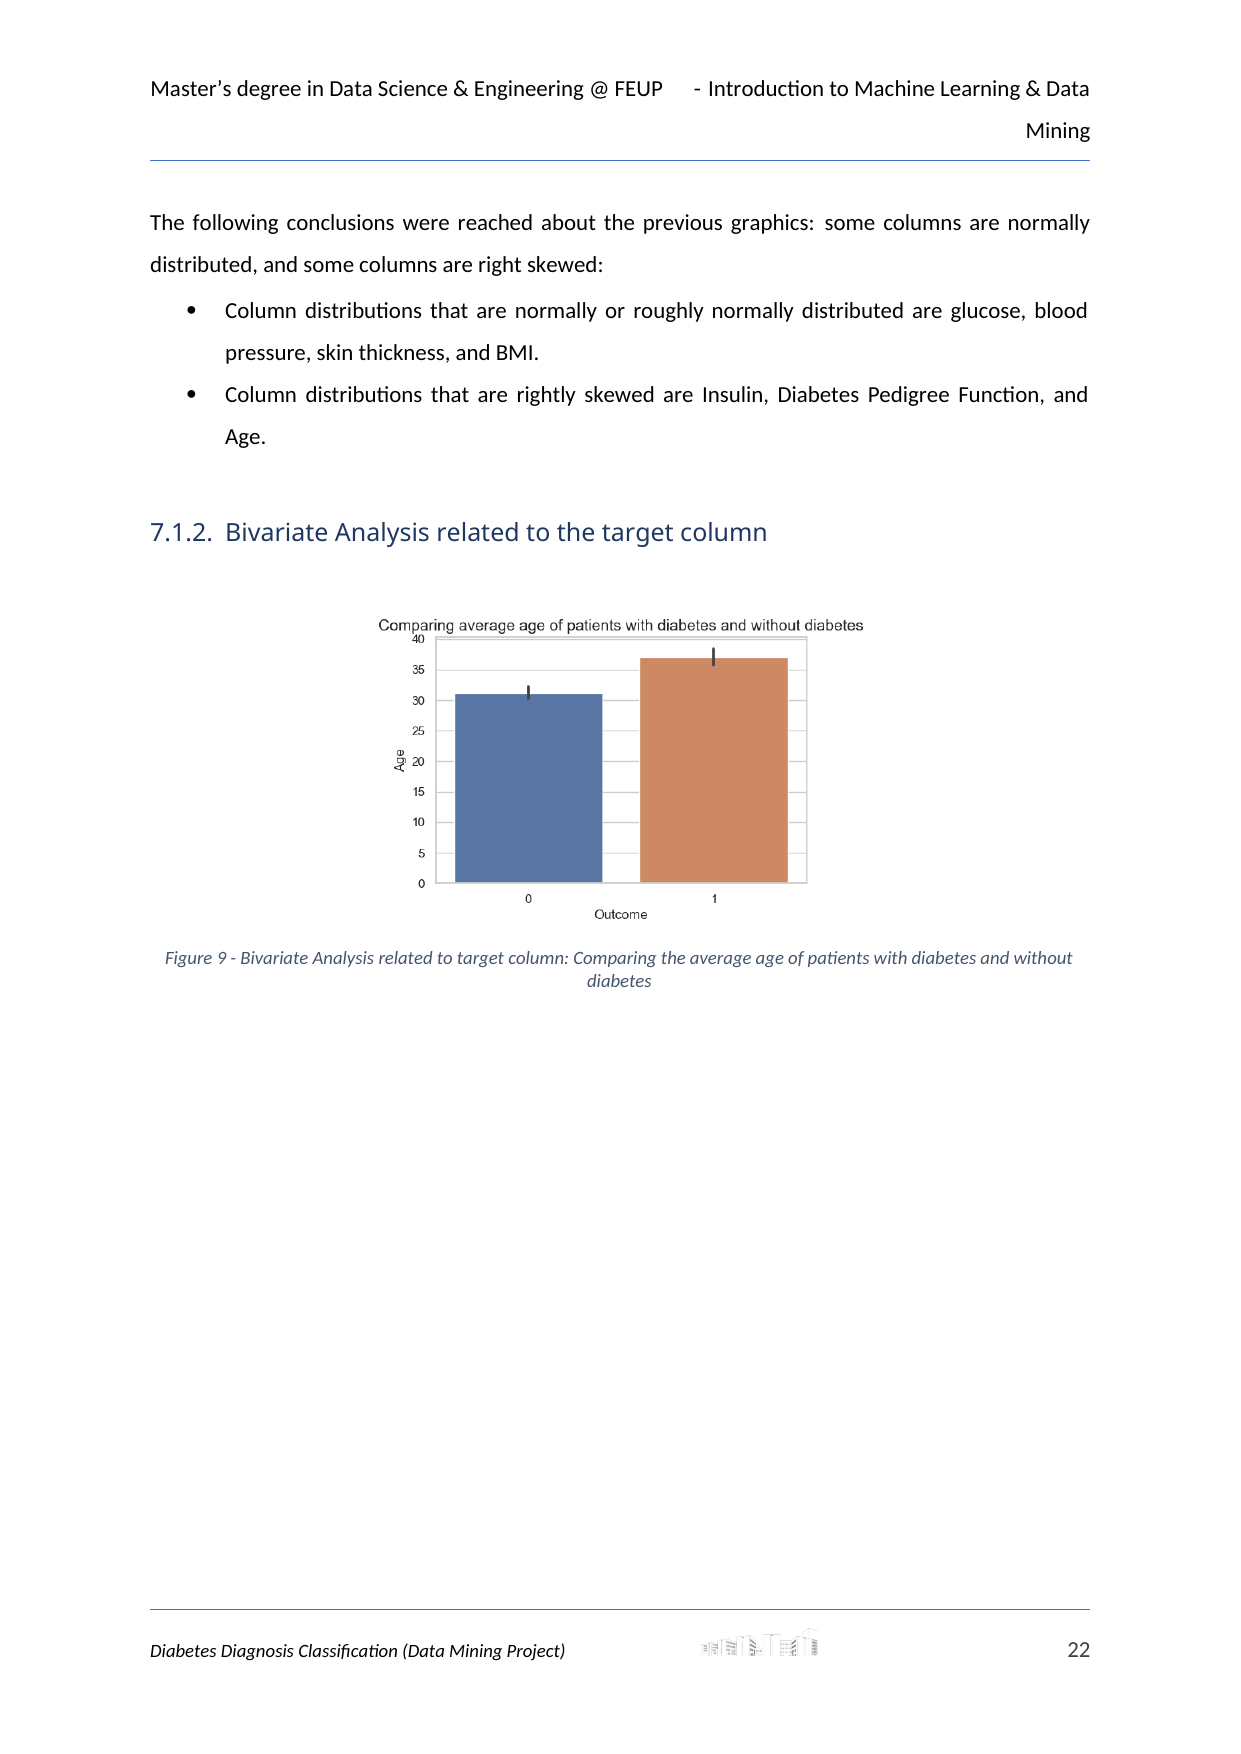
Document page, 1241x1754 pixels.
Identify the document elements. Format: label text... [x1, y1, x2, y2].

picture [370, 611, 870, 929]
list Column distributions that are normally or roughly normally distributed are glucose, blood pressure, skin thickness, and BMI. [187, 296, 1090, 366]
text Figure 9 - Bivariate Analysis related to target column: Comparing the average age of patients with diabetes and without diabetes [150, 946, 1090, 992]
text The following conclusions were reached about the previous graphics: some columns are normally distributed, and some columns are right skewed: [150, 208, 1090, 278]
list Column distributions that are rightly skewed are Insulin, Diabetes Pedigree Function, and Age. [187, 380, 1090, 450]
picture [700, 1626, 819, 1658]
subtitle Bivariate Analysis related to the target column [150, 514, 1090, 548]
